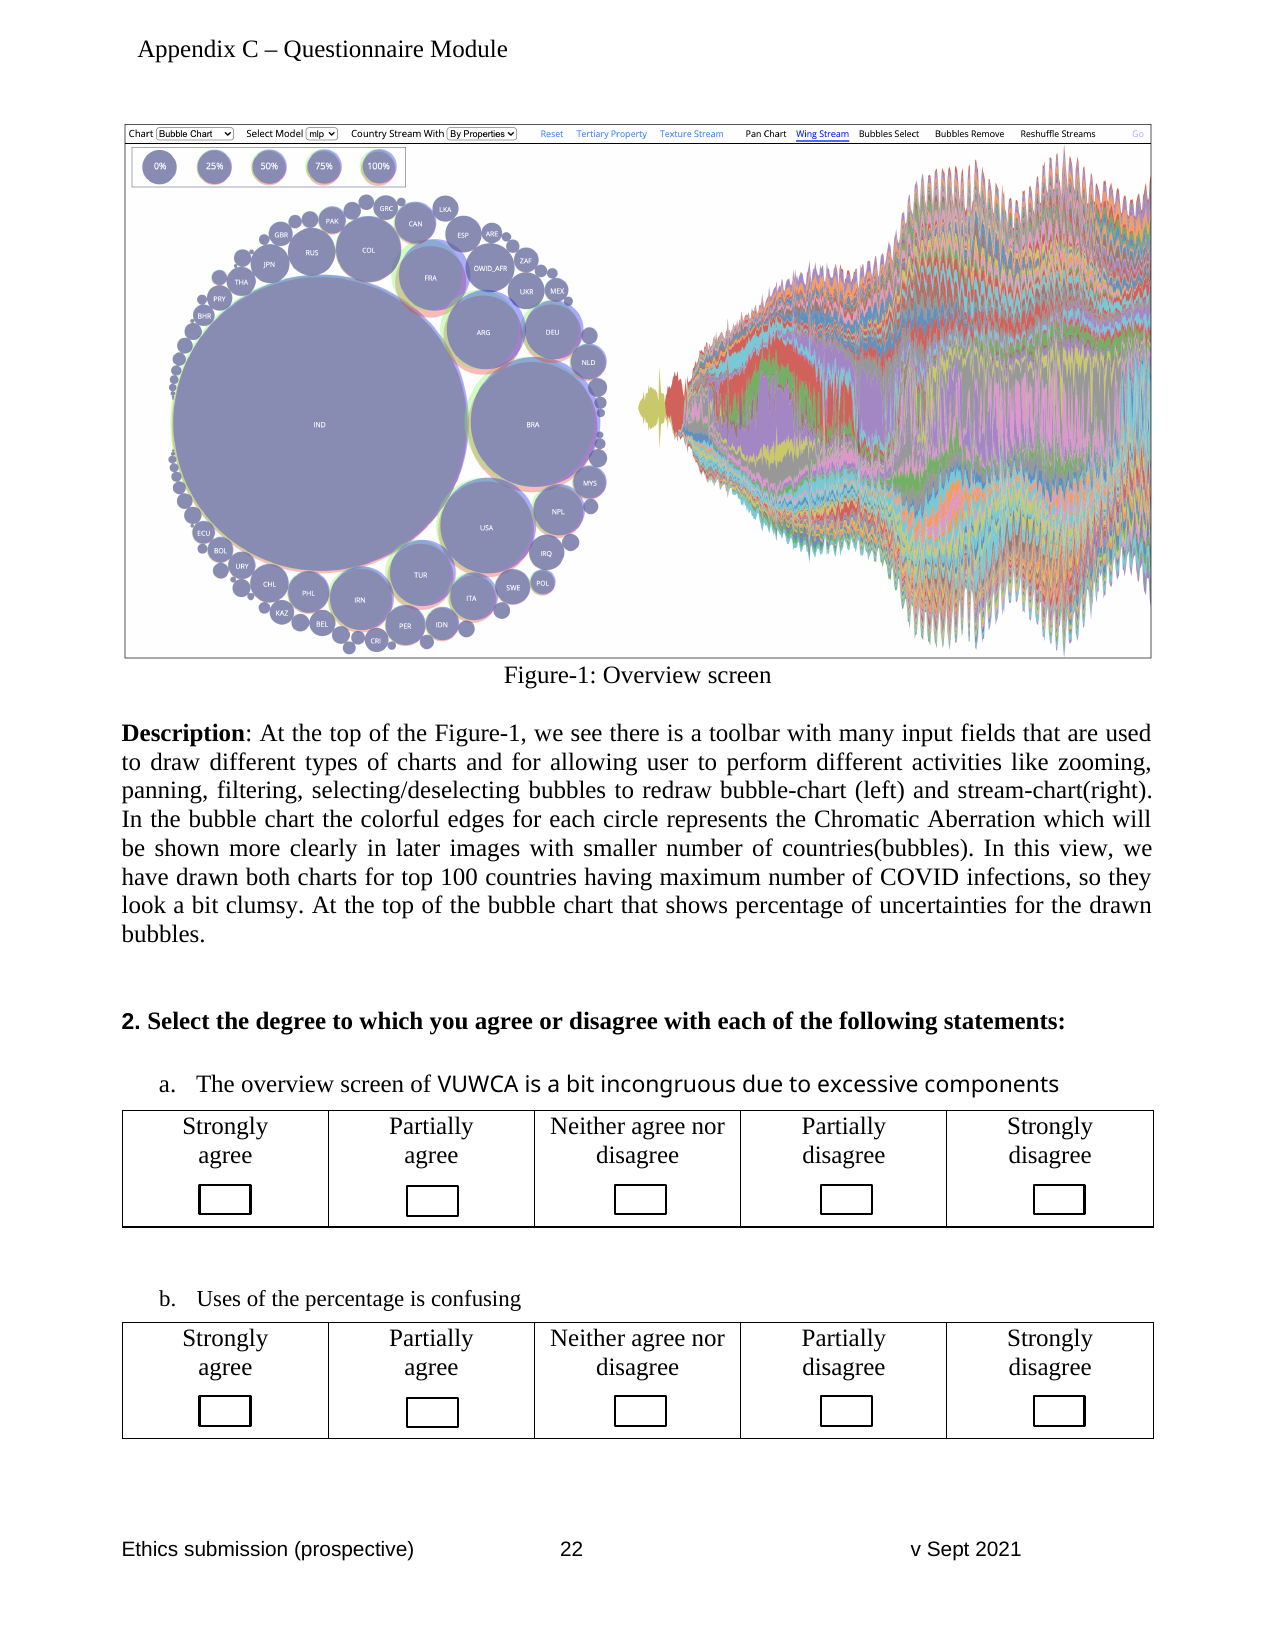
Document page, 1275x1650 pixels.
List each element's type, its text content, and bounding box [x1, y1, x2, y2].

text Figure-1: Overview screen [121, 661, 1153, 689]
table_header Partially agree [329, 1323, 534, 1438]
table_header Strongly agree [123, 1111, 328, 1226]
table_header Neither agree nor disagree [535, 1323, 740, 1438]
list Uses of the percentage is confusing [159, 1285, 1153, 1312]
table_header Strongly agree [123, 1323, 328, 1438]
table_header Partially disagree [741, 1323, 946, 1438]
picture [121, 120, 1154, 661]
text 2. Select the degree to which you agree or disagree with each of the following statements: [121, 1006, 1153, 1034]
table_header Strongly disagree [947, 1323, 1153, 1438]
table_header Partially disagree [741, 1111, 946, 1226]
text Description: At the top of the Figure-1, we see there is a toolbar with many input fields that are used to draw different types of charts and for allowing user to perform different activities like zooming, panning, filtering, selecting/deselecting bubbles to redraw bubble-chart (left) and stream-chart(right). In the bubble chart the colorful edges for each circle represents the Chromatic Aberration which will be shown more clearly in later images with smaller number of countries(bubbles). In this view, we have drawn both charts for top 100 countries having maximum number of COVID infections, so they look a bit clumsy. At the top of the bubble chart that shows percentage of uncertainties for the drawn bubbles. [121, 718, 1153, 948]
list The overview screen of VUWCA is a bit incongruous due to excessive components [159, 1068, 1153, 1099]
table_header Partially agree [329, 1111, 534, 1226]
table_header Strongly disagree [947, 1111, 1153, 1226]
table_header Neither agree nor disagree [535, 1111, 740, 1226]
